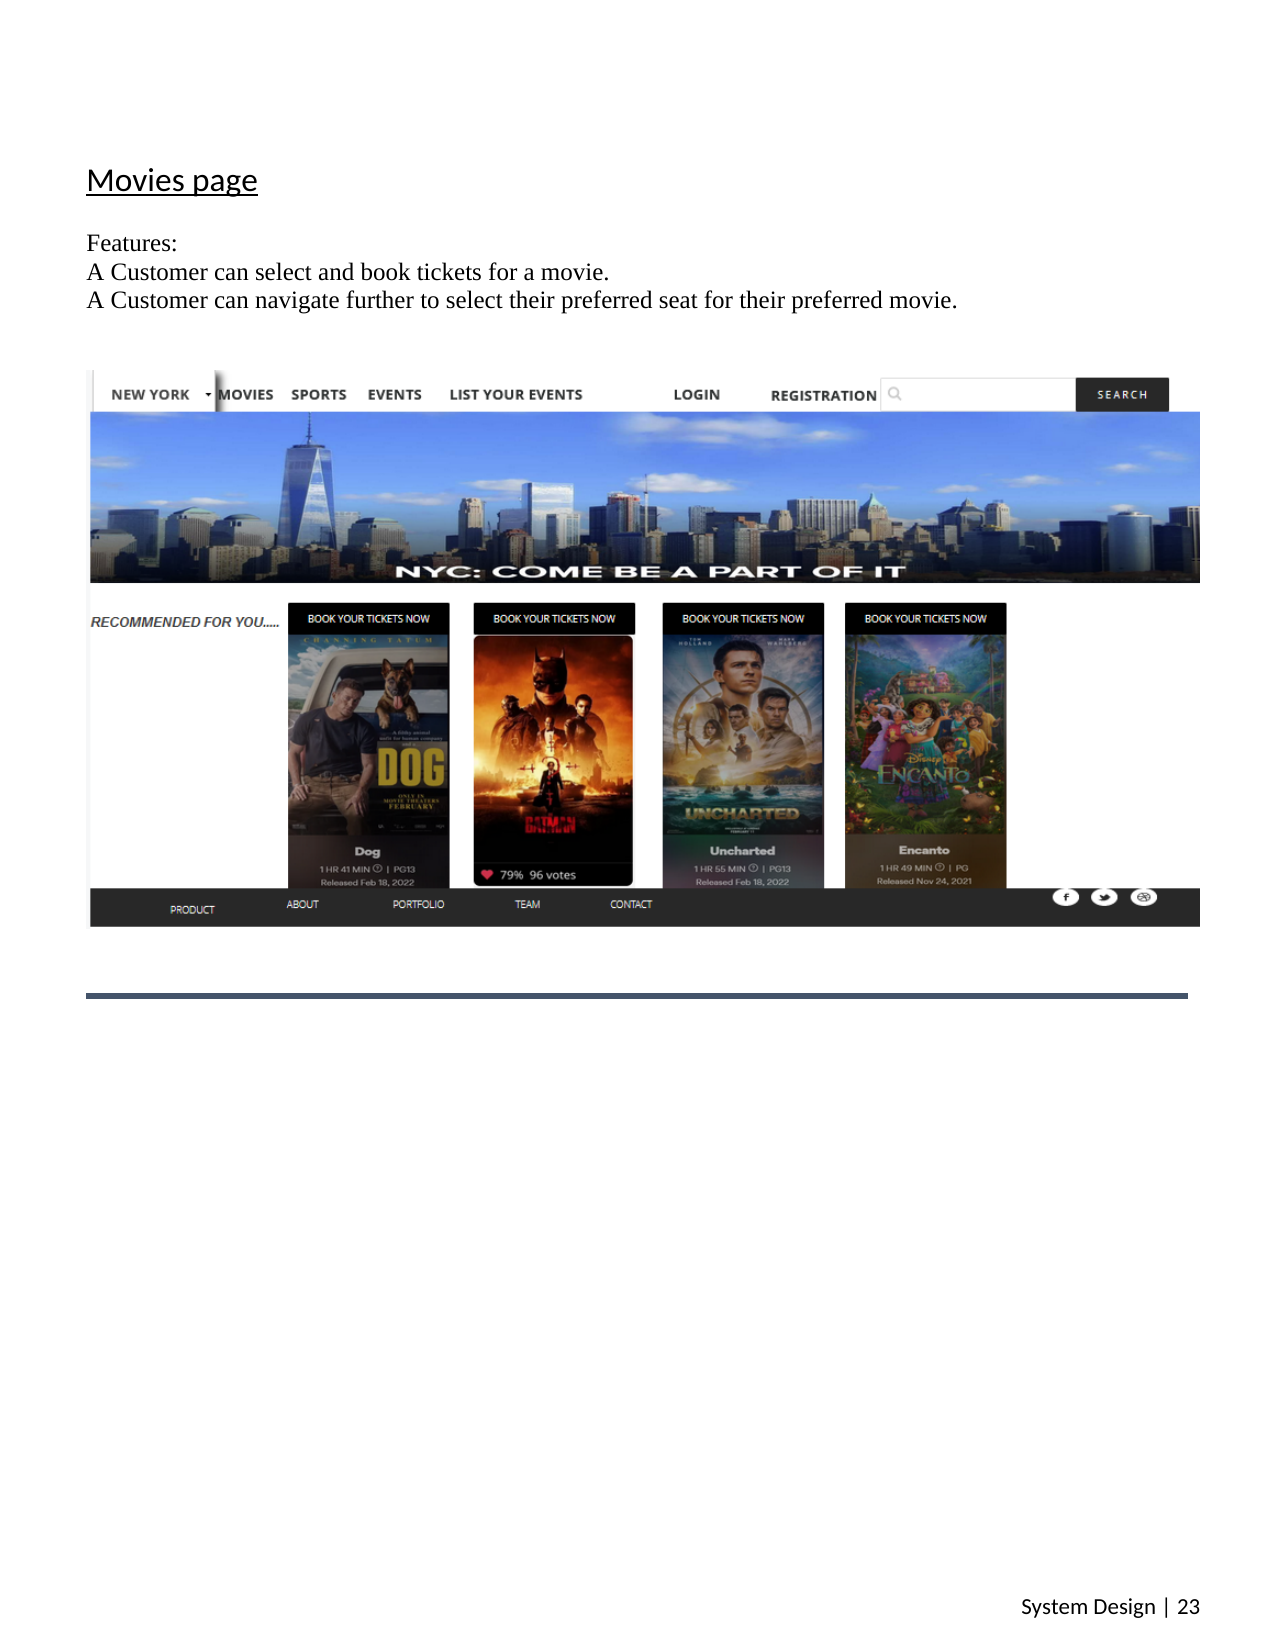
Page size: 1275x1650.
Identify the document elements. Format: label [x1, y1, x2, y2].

picture [86, 370, 1200, 929]
table_cell [75, 929, 1200, 1559]
table_cell [75, 75, 1200, 929]
